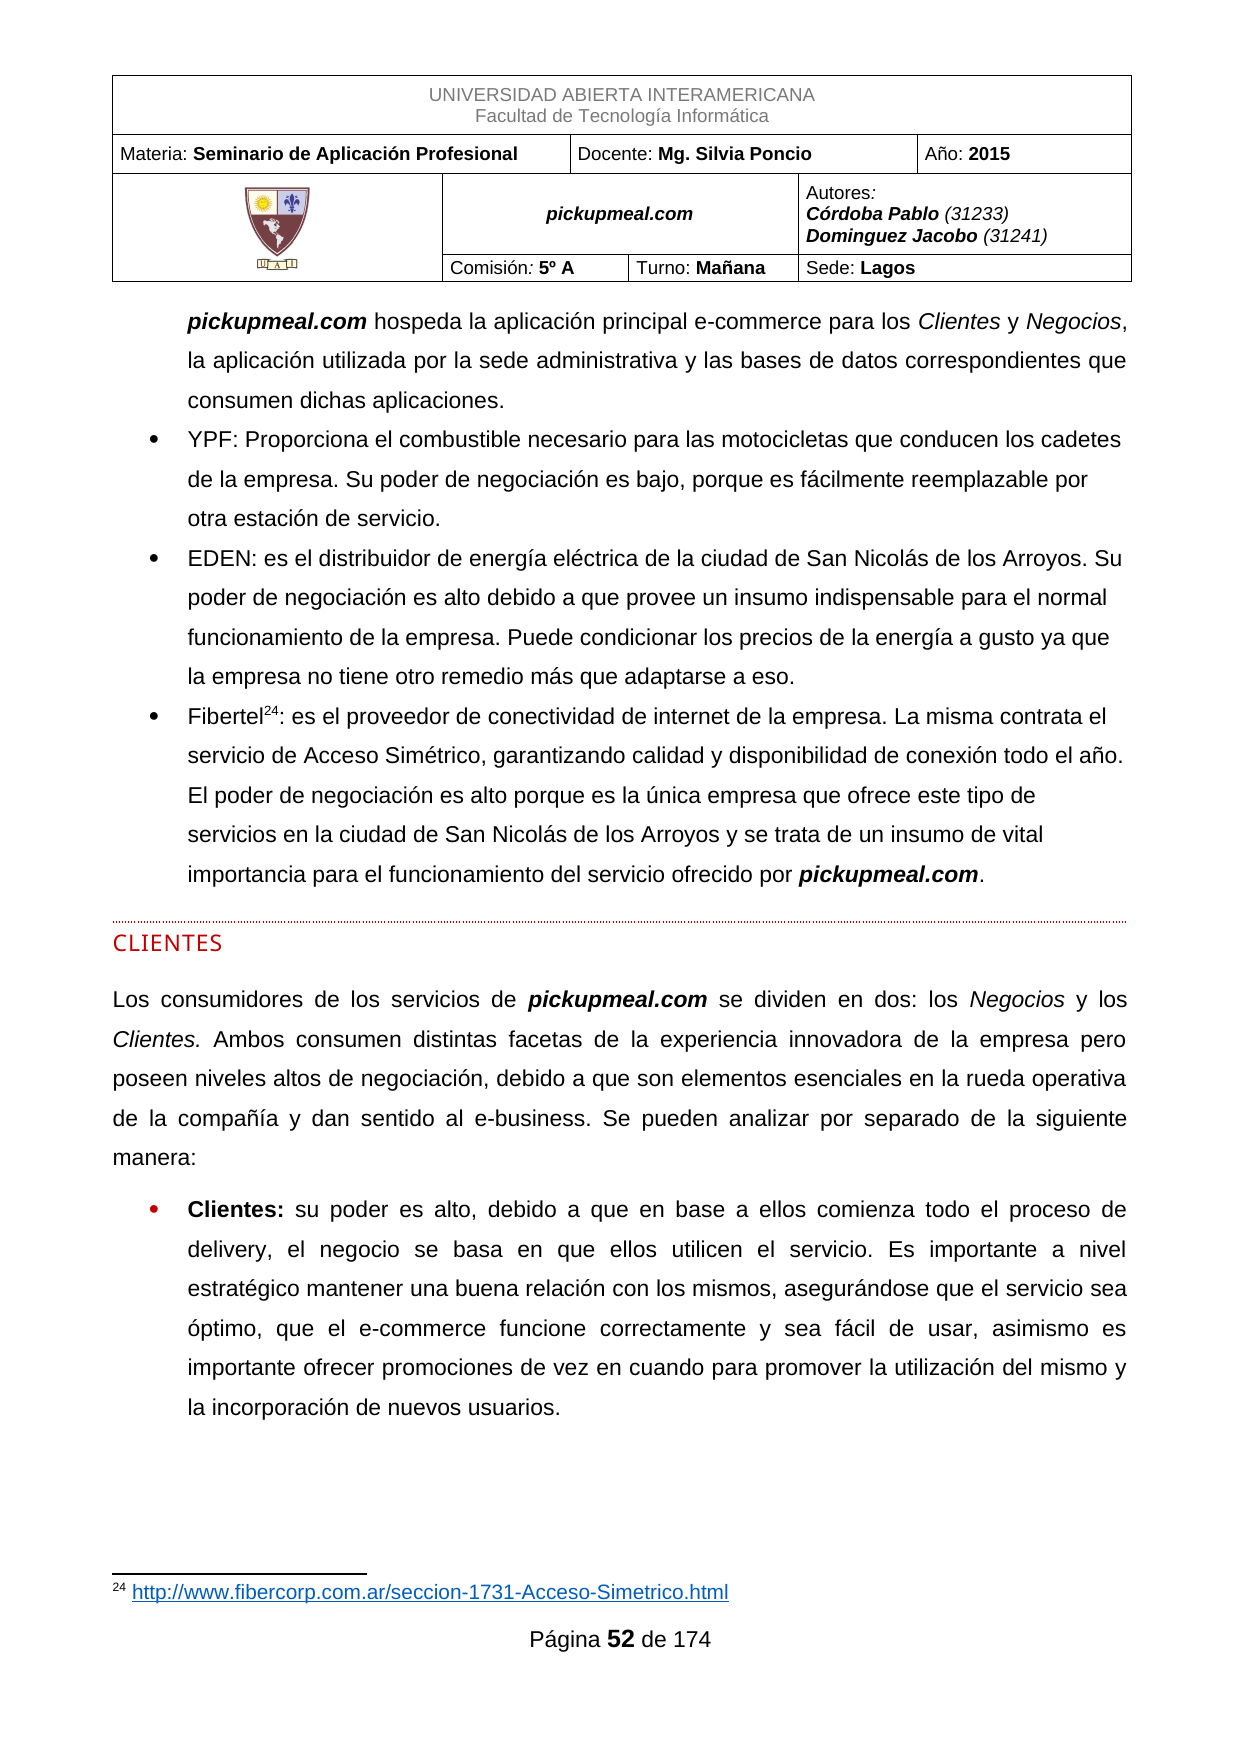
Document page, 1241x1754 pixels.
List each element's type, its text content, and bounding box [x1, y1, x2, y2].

list EDEN: es el distribuidor de energía eléctrica de la ciudad de San Nicolás de los Arroyos. Su poder de negociación es alto debido a que provee un insumo indispensable para el normal funcionamiento de la empresa. Puede condicionar los precios de la energía a gusto ya que la empresa no tiene otro remedio más que adaptarse a eso. [150, 545, 1128, 690]
list Fibertel: es el proveedor de conectividad de internet de la empresa. La misma contrata el servicio de Acceso Simétrico, garantizando calidad y disponibilidad de conexión todo el año. El poder de negociación es alto porque es la única empresa que ofrece este tipo de servicios en la ciudad de San Nicolás de los Arroyos y se trata de un insumo de vital importancia para el funcionamiento del servicio ofrecido por pickupmeal.com. [150, 703, 1128, 887]
subtitle Clientes [112, 921, 1128, 958]
picture [230, 182, 325, 273]
text Los consumidores de los servicios de pickupmeal.com se dividen en dos: los Negocios y los Clientes. Ambos consumen distintas facetas de la experiencia innovadora de la empresa pero poseen niveles altos de negociación, debido a que son elementos esenciales en la rueda operativa de la compañía y dan sentido al e-business. Se pueden analizar por separado de la siguiente manera: [112, 986, 1128, 1170]
list YPF: Proporciona el combustible necesario para las motocicletas que conducen los cadetes de la empresa. Su poder de negociación es bajo, porque es fácilmente reemplazable por otra estación de servicio. [150, 426, 1128, 532]
list Clientes: su poder es alto, debido a que en base a ellos comienza todo el proceso de delivery, el negocio se basa en que ellos utilicen el servicio. Es importante a nivel estratégico mantener una buena relación con los mismos, asegurándose que el servicio sea óptimo, que el e-commerce funcione correctamente y sea fácil de usar, asimismo es importante ofrecer promociones de vez en cuando para promover la utilización del mismo y la incorporación de nuevos usuarios. [150, 1196, 1128, 1420]
